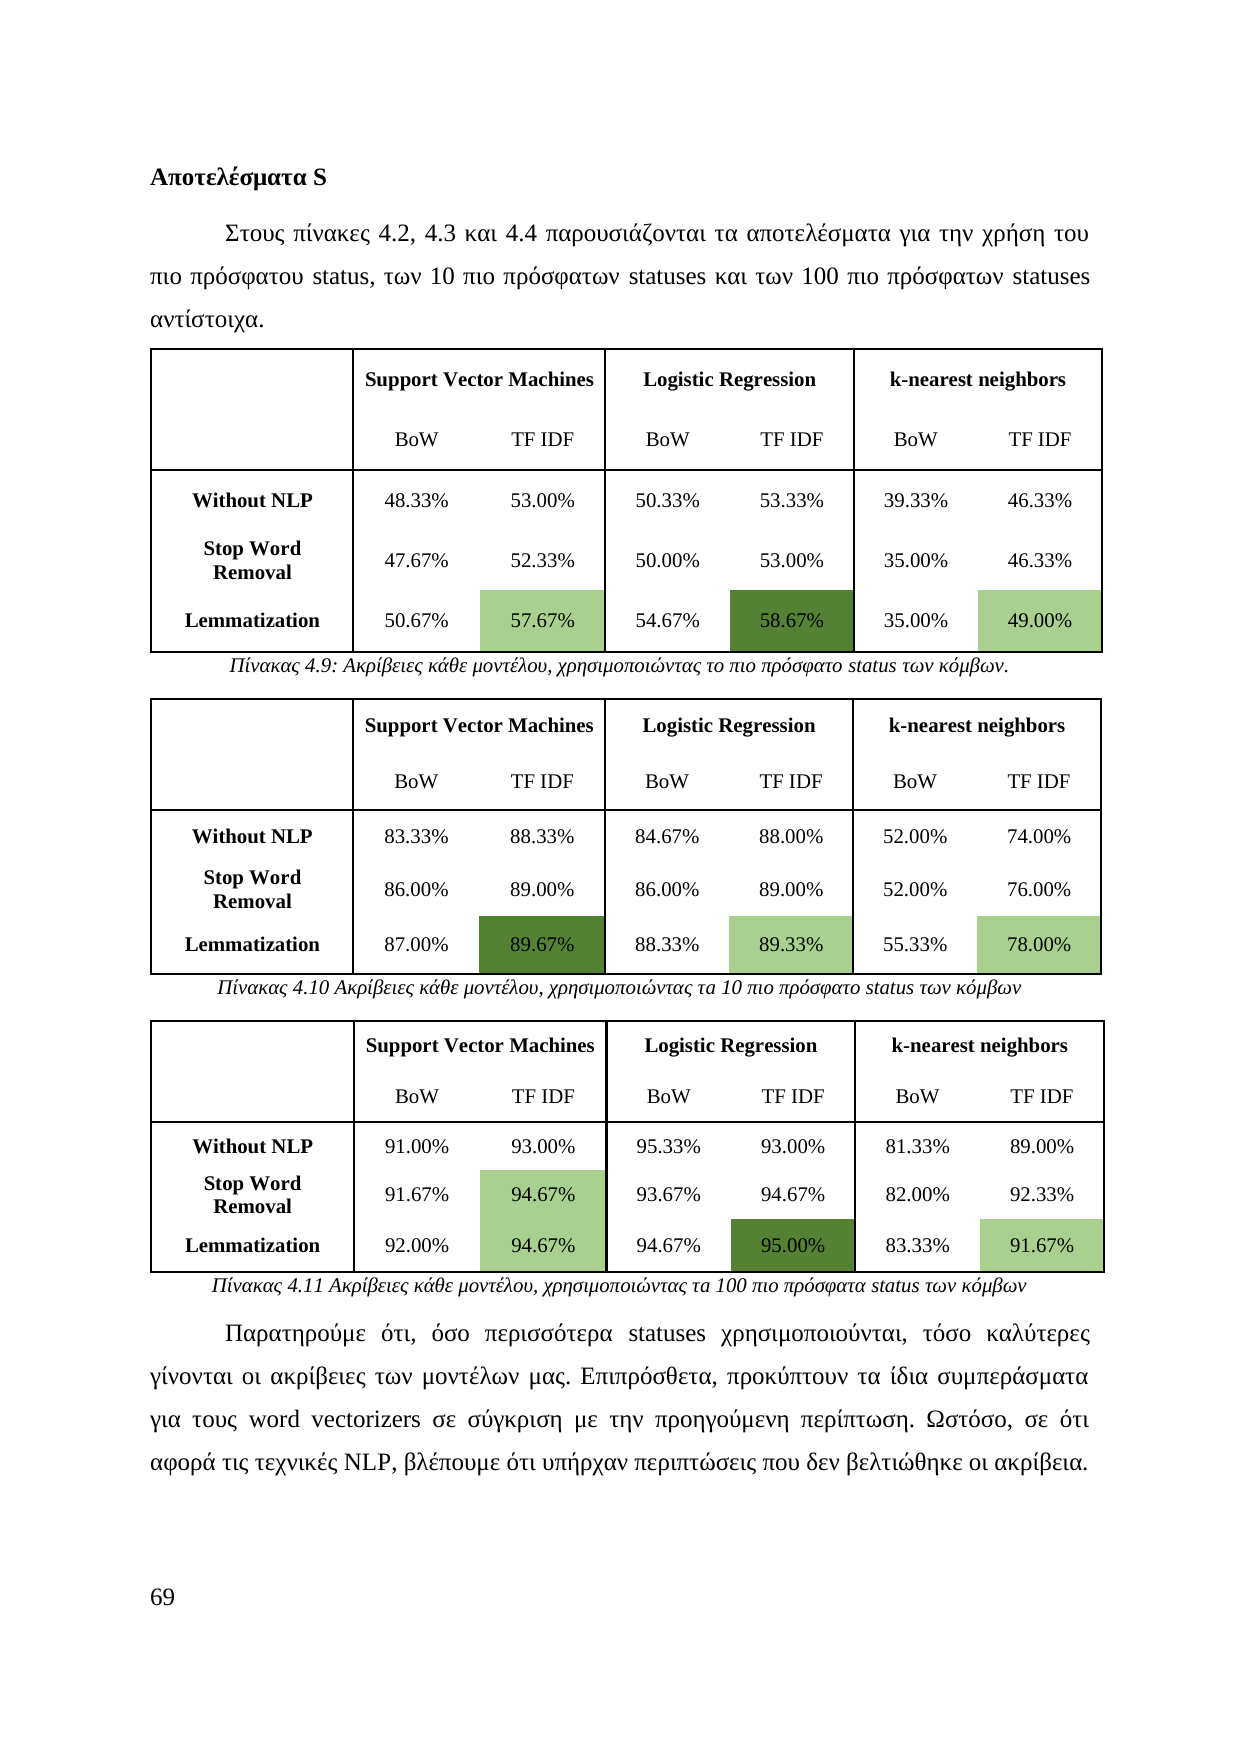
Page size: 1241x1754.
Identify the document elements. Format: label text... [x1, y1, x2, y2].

table_cell TF IDF [980, 1069, 1103, 1121]
table_cell 88.33% [479, 811, 604, 862]
table_cell 89.33% [729, 916, 852, 973]
table_header Support Vector Machines [354, 350, 604, 408]
table_cell TF IDF [977, 751, 1100, 808]
table_cell 86.00% [354, 862, 479, 916]
table_cell 53.00% [730, 529, 853, 590]
table_header Logistic Regression [606, 350, 853, 408]
table_cell TF IDF [479, 751, 604, 808]
table_cell 91.67% [980, 1219, 1103, 1271]
table_cell 93.67% [608, 1170, 731, 1219]
table_header [152, 700, 352, 808]
table_cell 92.33% [980, 1170, 1103, 1219]
table_header Support Vector Machines [355, 1022, 605, 1069]
table_cell 46.33% [978, 529, 1101, 590]
table_cell 95.00% [731, 1219, 854, 1271]
table_cell 35.00% [855, 529, 978, 590]
table_cell BoW [856, 1069, 979, 1121]
table_cell 52.00% [854, 862, 977, 916]
table_cell BoW [608, 1069, 731, 1121]
table_cell 93.00% [731, 1123, 854, 1170]
table_cell 86.00% [606, 862, 729, 916]
table_cell 89.00% [980, 1123, 1103, 1170]
text Στους πίνακες 4.2, 4.3 και 4.4 παρουσιάζονται τα αποτελέσματα για την χρήση του πιο πρόσφατου status, των 10 πιο πρόσφατων statuses και των 100 πιο πρόσφατων statuses αντίστοιχα. [150, 218, 1090, 333]
table_cell BoW [855, 408, 978, 469]
table_cell 52.00% [854, 811, 977, 862]
table_cell 94.67% [731, 1170, 854, 1219]
table_cell 94.67% [480, 1219, 605, 1271]
table_cell 74.00% [977, 811, 1100, 862]
table_header k-nearest neighbors [856, 1022, 1103, 1069]
table_header [152, 350, 352, 469]
table_cell 52.33% [480, 529, 604, 590]
table_cell 76.00% [977, 862, 1100, 916]
table_cell BoW [854, 751, 977, 808]
table_cell 50.33% [606, 471, 729, 529]
table_cell TF IDF [480, 408, 604, 469]
table_cell 48.33% [354, 471, 479, 529]
table_cell 89.67% [479, 916, 604, 973]
table_cell Stop Word Removal [152, 1170, 353, 1219]
table_cell 94.67% [480, 1170, 605, 1219]
table_cell 91.00% [355, 1123, 480, 1170]
table_cell 91.67% [355, 1170, 480, 1219]
table_cell BoW [606, 408, 729, 469]
text Πίνακας . Ακρίβειες κάθε μοντέλου, χρησιμοποιώντας τa 10 πιο πρόσφατο status των κόμβων [150, 975, 1090, 999]
table_cell 50.00% [606, 529, 729, 590]
table_cell 49.00% [978, 590, 1101, 651]
table_cell 47.67% [354, 529, 479, 590]
table_cell 53.33% [730, 471, 853, 529]
table_cell Stop Word Removal [152, 862, 352, 916]
table_cell Lemmatization [152, 1219, 353, 1271]
table_header Logistic Regression [608, 1022, 854, 1069]
text Πίνακας .: Ακρίβειες κάθε μοντέλου, χρησιμοποιώντας το πιο πρόσφατο status των κόμβων. [150, 653, 1090, 677]
table_cell 53.00% [480, 471, 604, 529]
table_cell 57.67% [480, 590, 604, 651]
text Πίνακας . Ακρίβειες κάθε μοντέλου, χρησιμοποιώντας τa 100 πιο πρόσφατα status των κόμβων [150, 1273, 1090, 1297]
table_cell 81.33% [856, 1123, 979, 1170]
table_cell Lemmatization [152, 916, 352, 973]
table_cell 94.67% [608, 1219, 731, 1271]
table_cell 50.67% [354, 590, 479, 651]
table_cell 35.00% [855, 590, 978, 651]
table_cell 84.67% [606, 811, 729, 862]
table_cell TF IDF [978, 408, 1101, 469]
table_cell BoW [355, 1069, 480, 1121]
table_cell 88.33% [606, 916, 729, 973]
table_cell BoW [354, 408, 479, 469]
table_cell BoW [354, 751, 479, 808]
table_cell 83.33% [856, 1219, 979, 1271]
table_cell 58.67% [730, 590, 853, 651]
table_cell 54.67% [606, 590, 729, 651]
table_header Support Vector Machines [354, 700, 604, 751]
table_cell Without NLP [152, 1123, 353, 1170]
table_cell 83.33% [354, 811, 479, 862]
table_cell 89.00% [479, 862, 604, 916]
table_cell 95.33% [608, 1123, 731, 1170]
table_cell Lemmatization [152, 590, 352, 651]
table_cell Without NLP [152, 471, 352, 529]
text Παρατηρούμε ότι, όσο περισσότερα statuses χρησιμοποιούνται, τόσο καλύτερες γίνονται οι ακρίβειες των μοντέλων μας. Επιπρόσθετα, προκύπτουν τα ίδια συμπεράσματα για τους word vectorizers σε σύγκριση με την προηγούμενη περίπτωση. Ωστόσο, σε ότι αφορά τις τεχνικές NLP, βλέπουμε ότι υπήρχαν περιπτώσεις που δεν βελτιώθηκε οι ακρίβεια. [150, 1318, 1090, 1476]
table_header k-nearest neighbors [854, 700, 1100, 751]
table_cell 55.33% [854, 916, 977, 973]
table_cell 93.00% [480, 1123, 605, 1170]
table_header [152, 1022, 353, 1121]
table_cell TF IDF [730, 408, 853, 469]
table_cell 87.00% [354, 916, 479, 973]
table_cell 39.33% [855, 471, 978, 529]
table_cell TF IDF [729, 751, 852, 808]
table_cell 78.00% [977, 916, 1100, 973]
table_cell 46.33% [978, 471, 1101, 529]
table_header Logistic Regression [606, 700, 852, 751]
table_cell BoW [606, 751, 729, 808]
table_cell 89.00% [729, 862, 852, 916]
table_cell 82.00% [856, 1170, 979, 1219]
table_cell Stop Word Removal [152, 529, 352, 590]
table_cell 92.00% [355, 1219, 480, 1271]
table_cell Without NLP [152, 811, 352, 862]
table_cell TF IDF [731, 1069, 854, 1121]
table_header k-nearest neighbors [855, 350, 1101, 408]
table_cell TF IDF [480, 1069, 605, 1121]
table_cell 88.00% [729, 811, 852, 862]
text Αποτελέσματα S [150, 162, 1090, 191]
